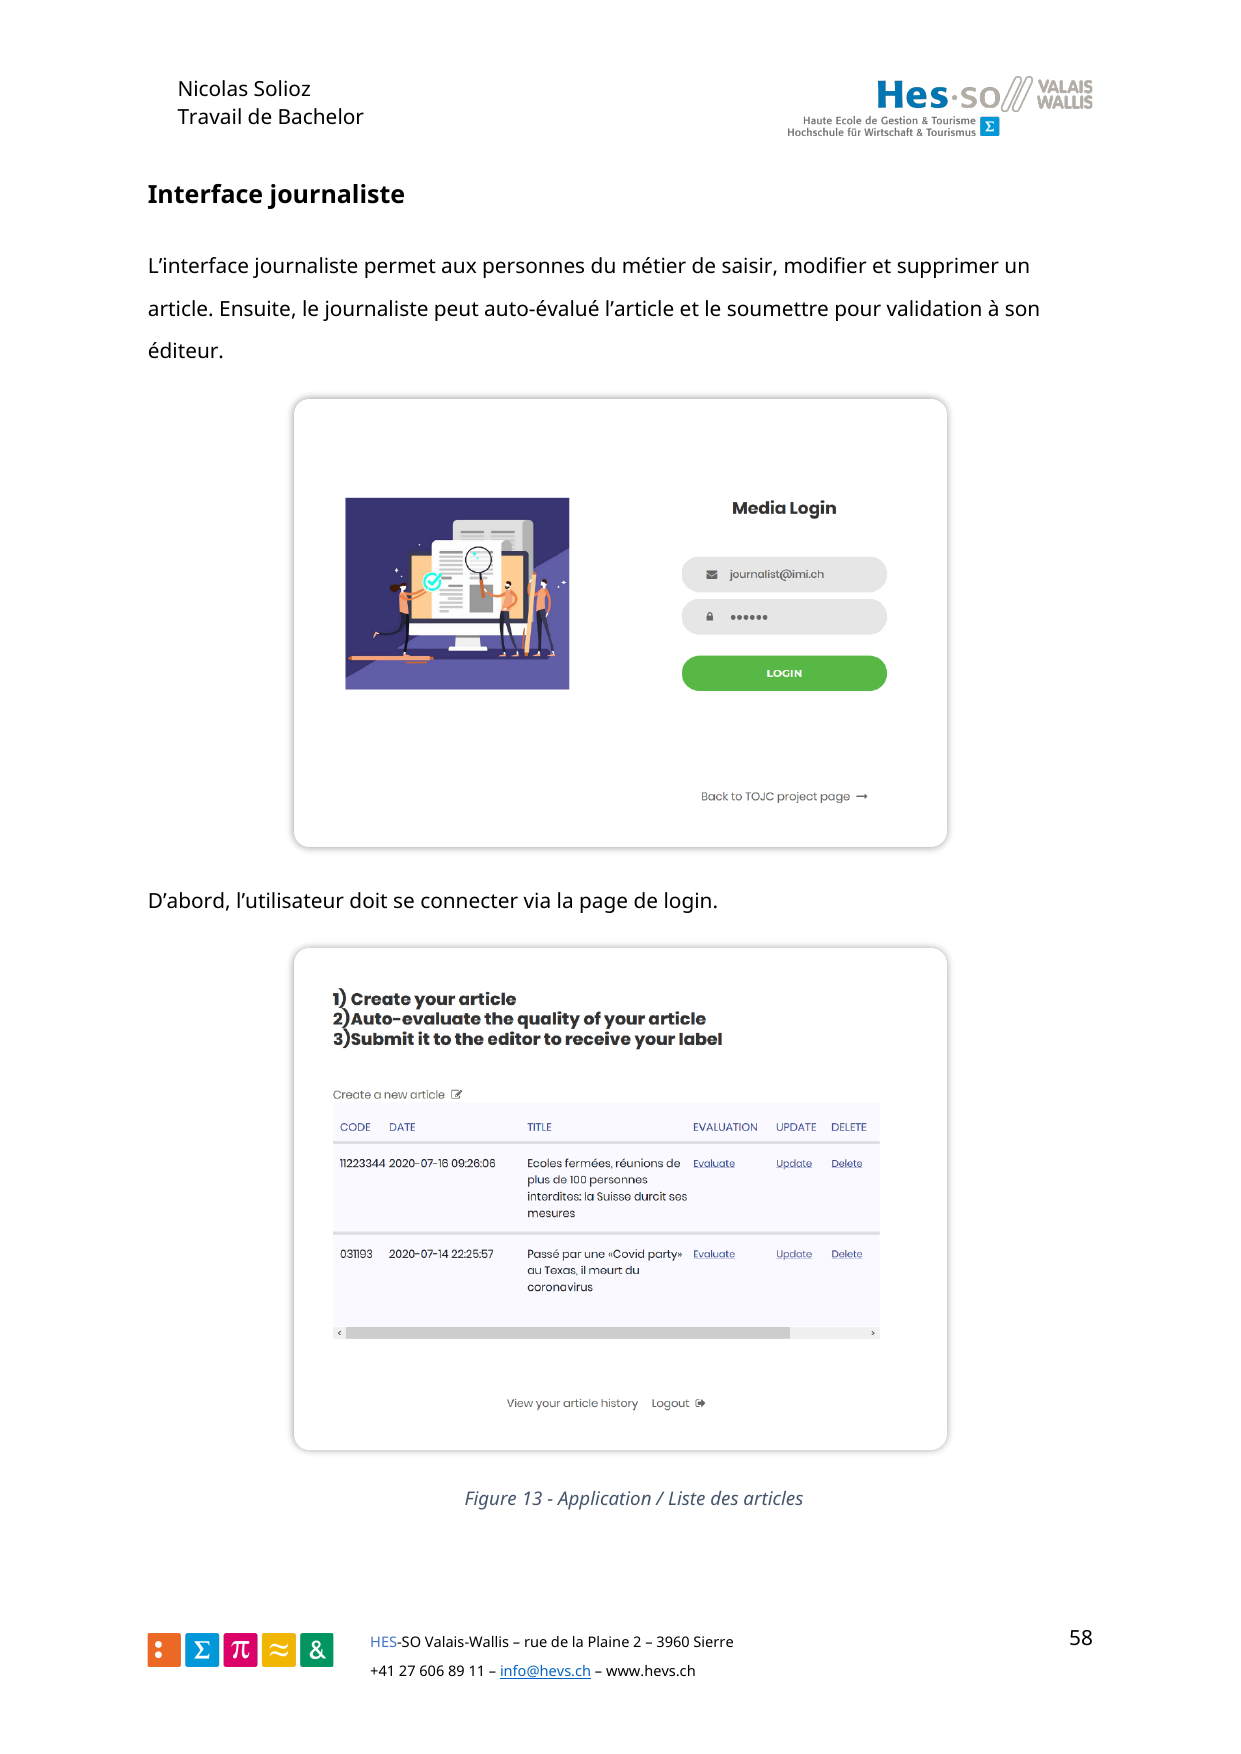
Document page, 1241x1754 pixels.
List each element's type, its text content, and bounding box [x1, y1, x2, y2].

text L’interface journaliste permet aux personnes du métier de saisir, modifier et supprimer un article. Ensuite, le journaliste peut auto-évalué l’article et le soumettre pour validation à son éditeur. [148, 251, 1093, 365]
picture [325, 430, 915, 816]
subtitle Interface journaliste [148, 177, 1093, 211]
picture [196, 1642, 202, 1652]
picture [325, 980, 915, 1418]
text D’abord, l’utilisateur doit se connecter via la page de login. [148, 886, 1093, 914]
picture [788, 76, 1093, 136]
picture [147, 1633, 185, 1667]
picture [196, 1654, 209, 1658]
picture [219, 1633, 334, 1667]
